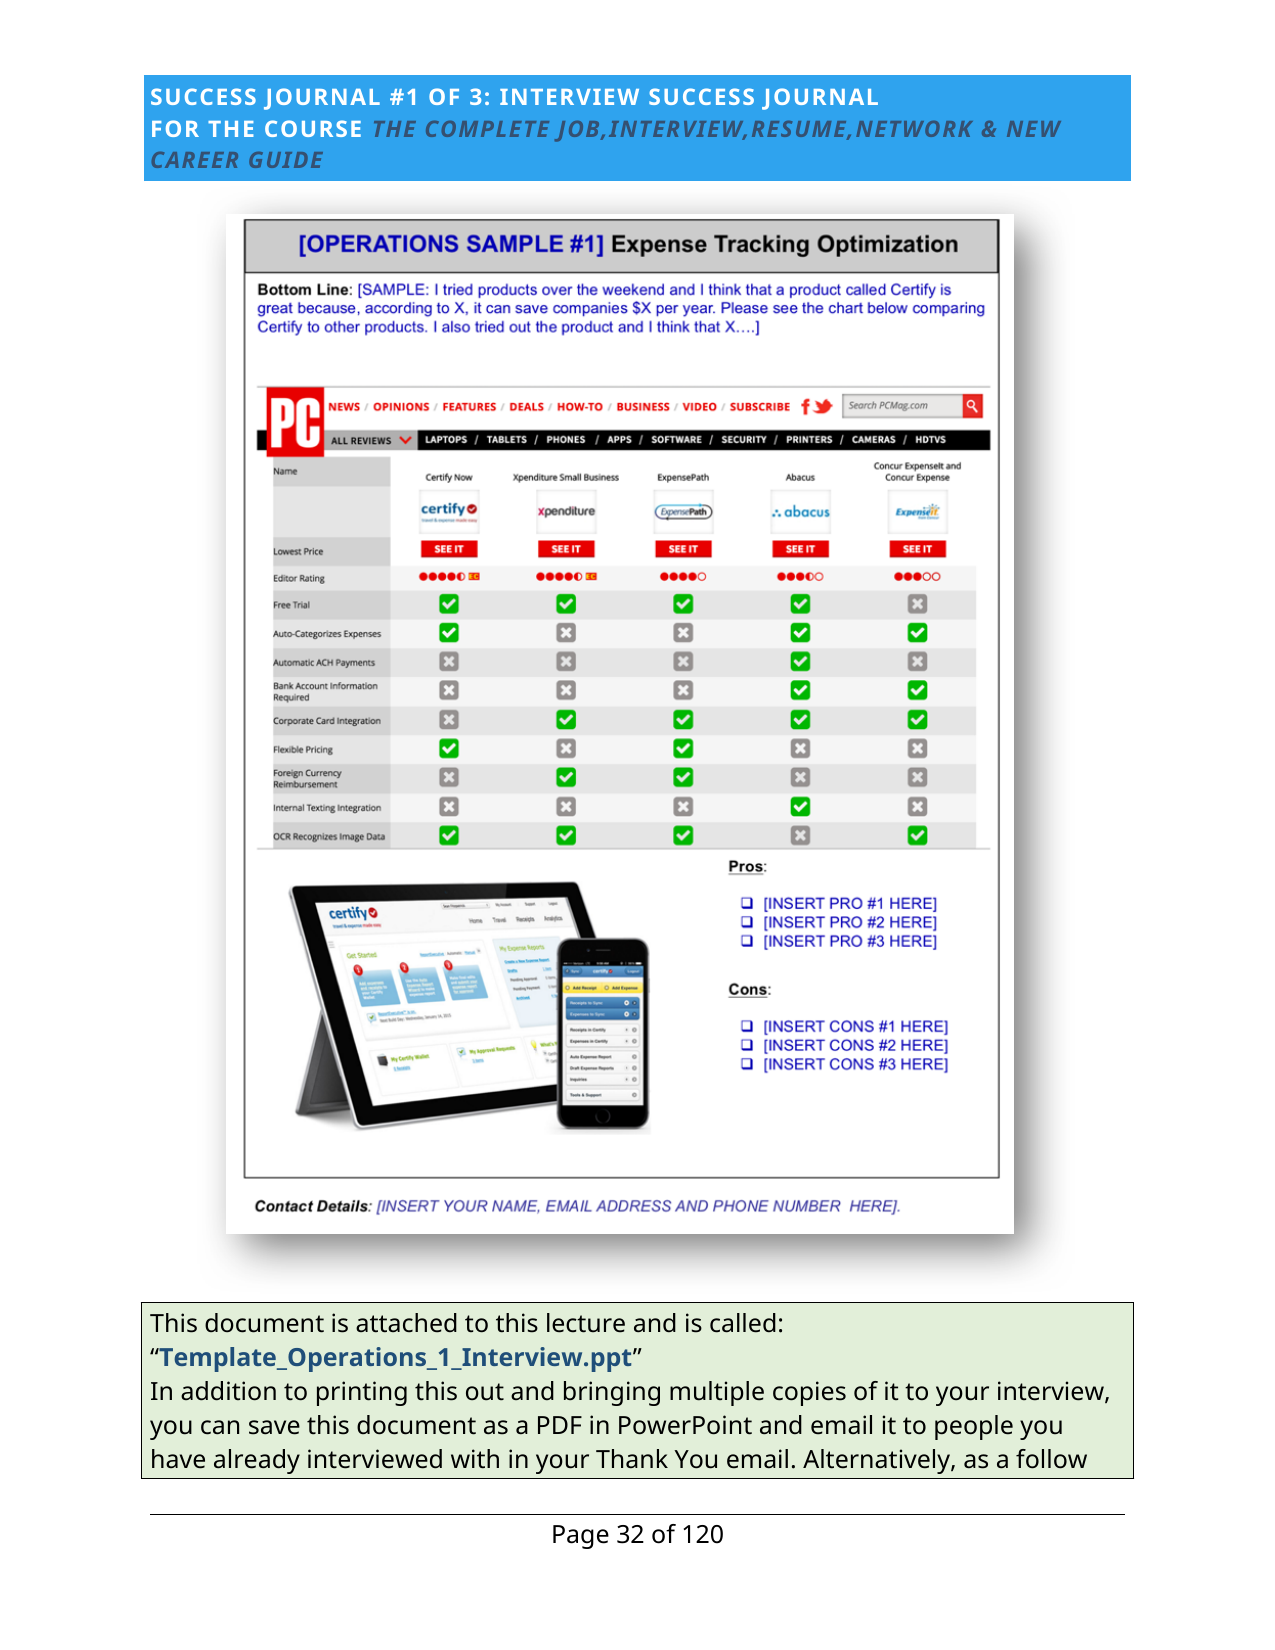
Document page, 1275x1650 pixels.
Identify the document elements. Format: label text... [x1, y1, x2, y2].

picture [226, 214, 1014, 1234]
text This document is attached to this lecture and is called: “Template_Operations_1_Interview.ppt” [142, 1303, 1133, 1370]
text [142, 1370, 1133, 1478]
